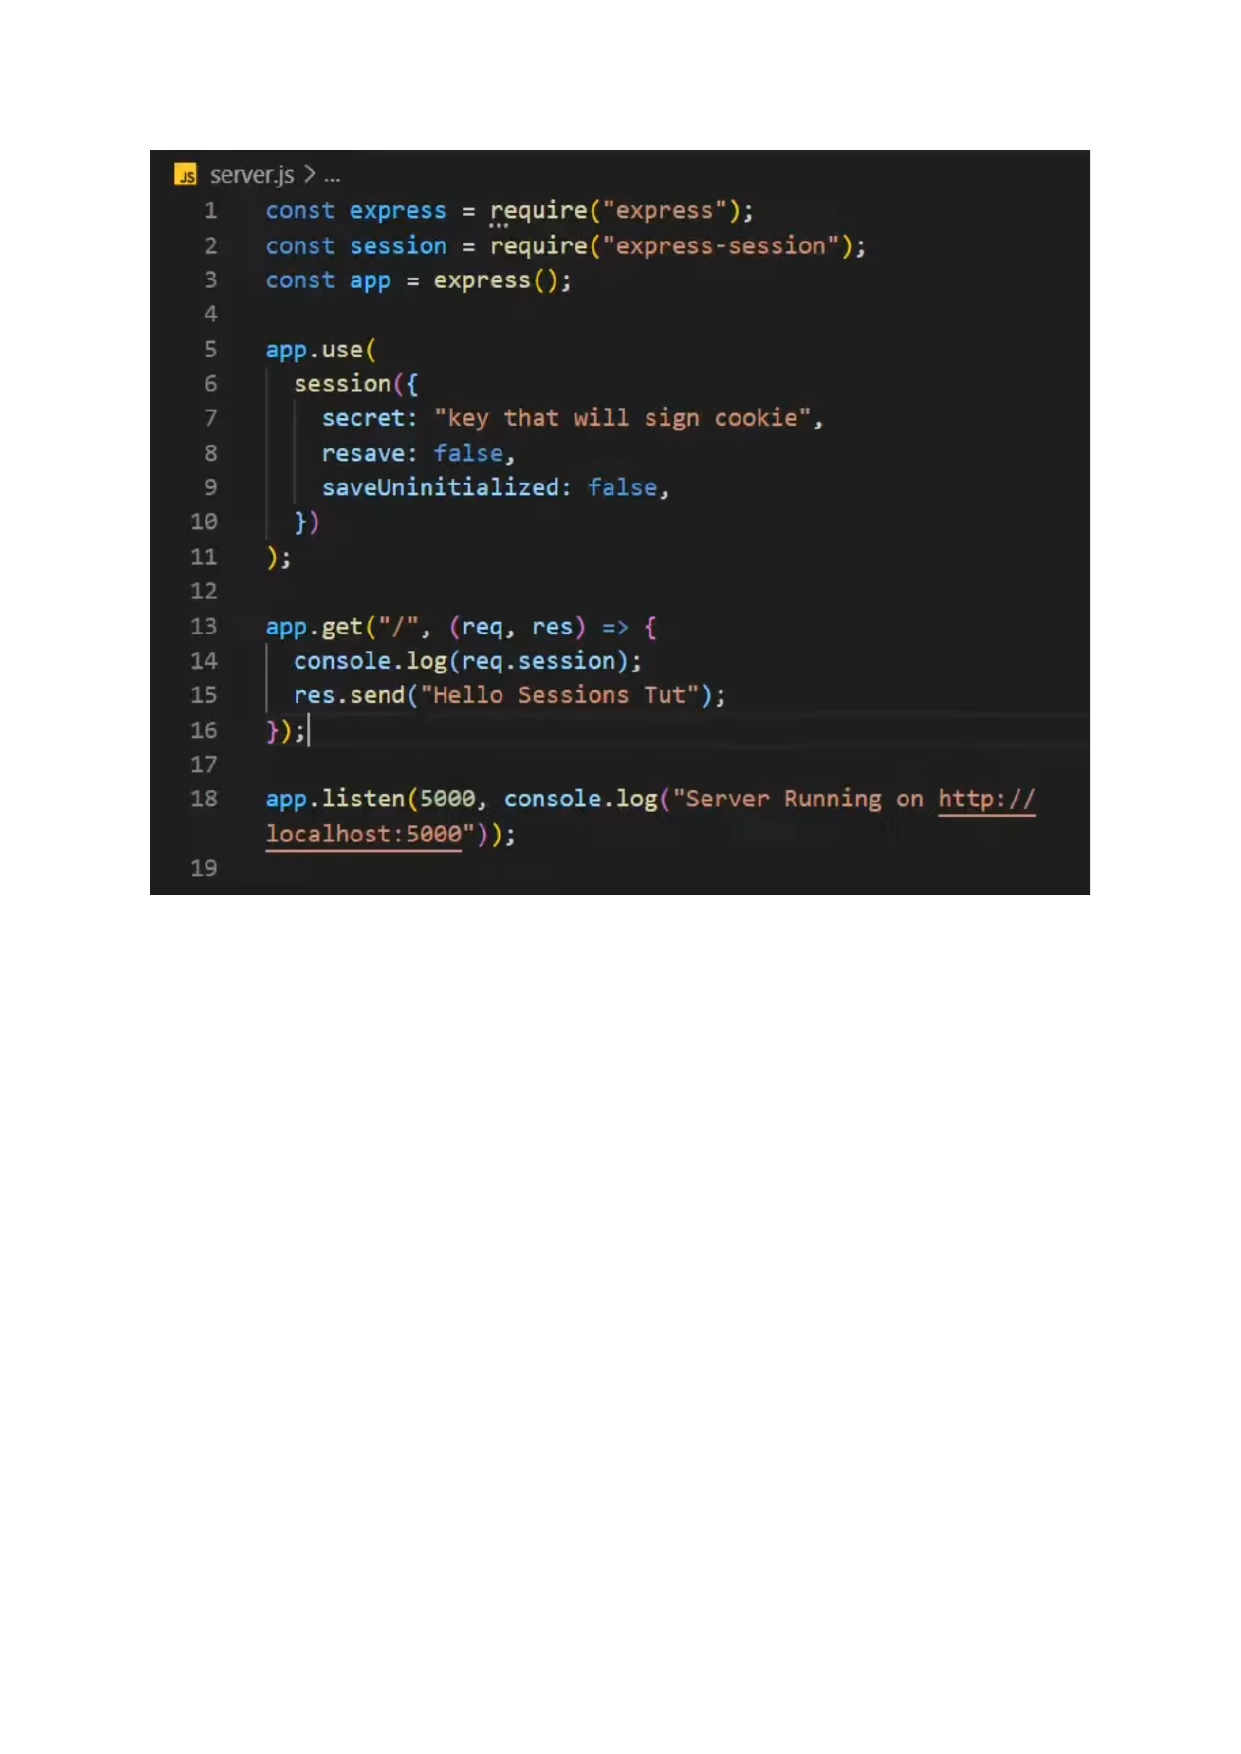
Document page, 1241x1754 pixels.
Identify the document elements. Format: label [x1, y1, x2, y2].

picture [150, 150, 1091, 895]
